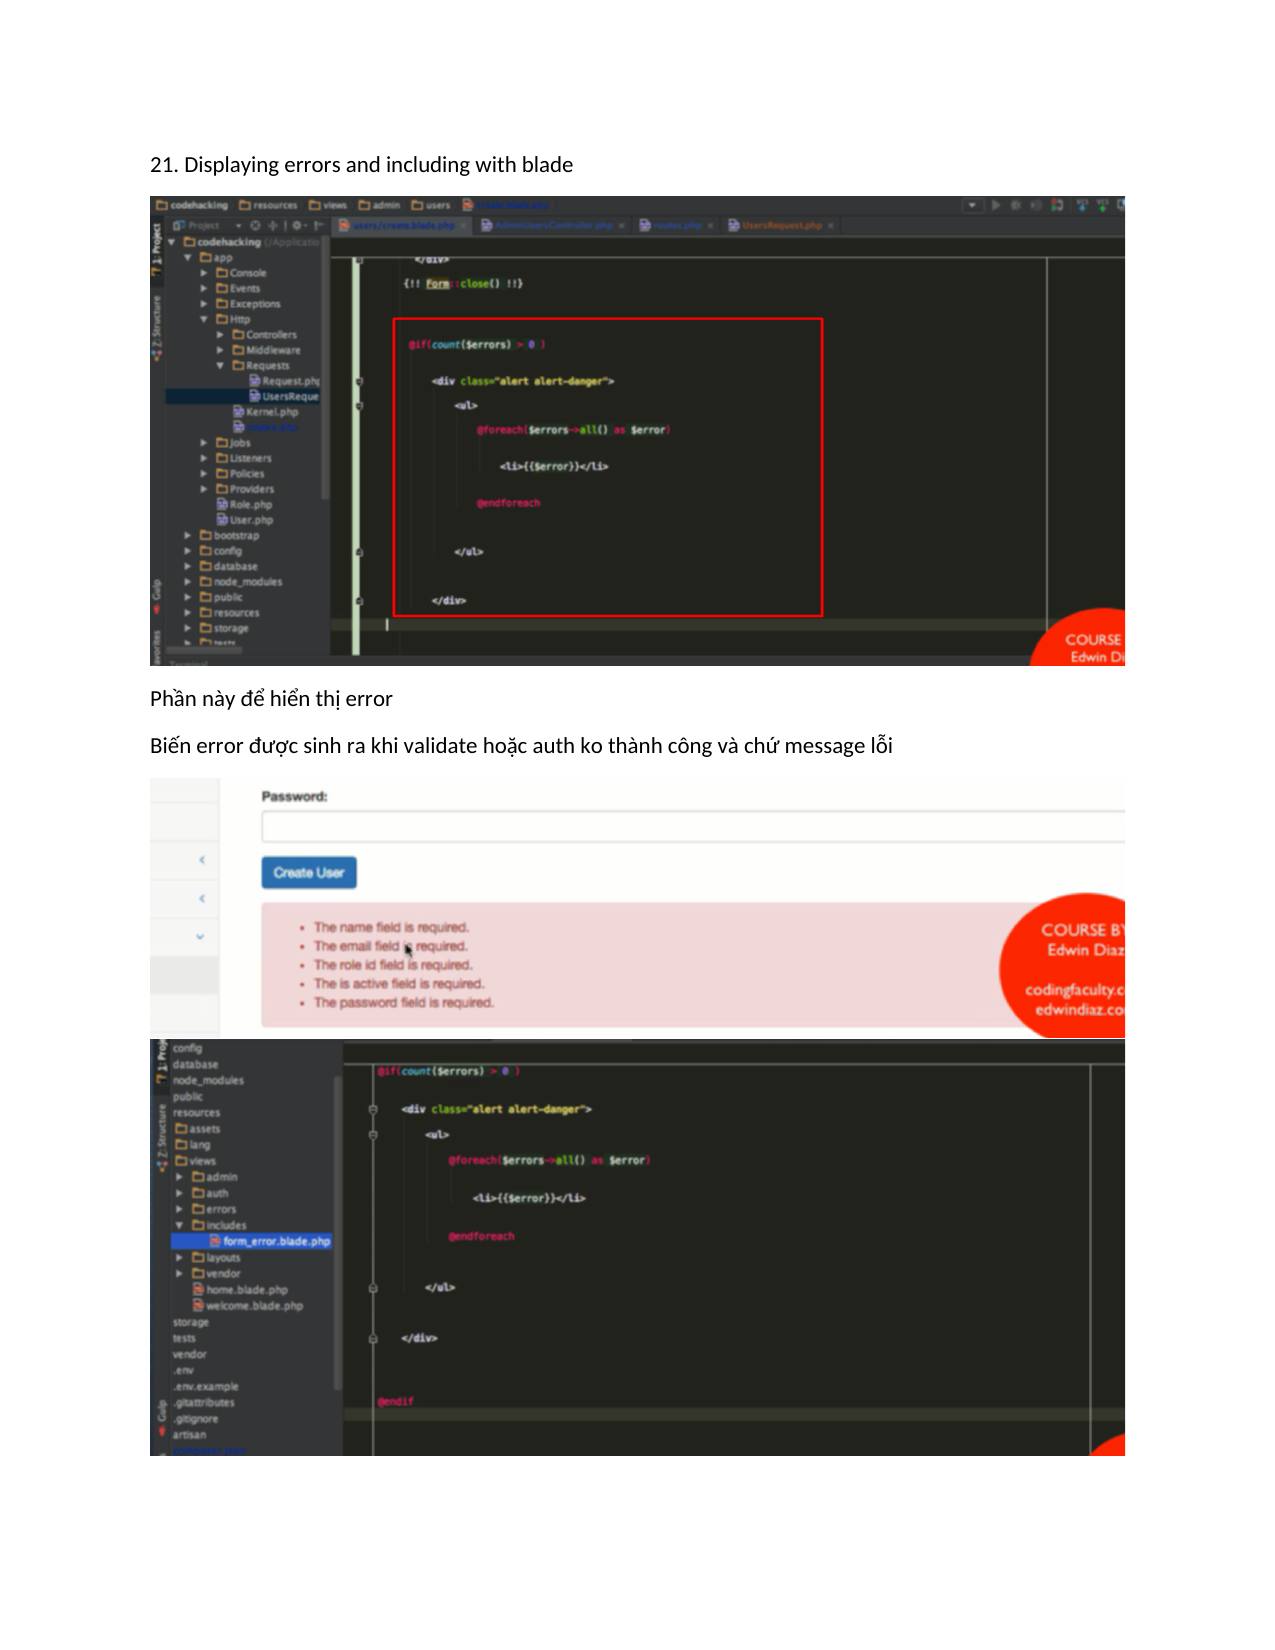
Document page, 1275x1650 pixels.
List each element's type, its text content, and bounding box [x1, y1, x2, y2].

text Biến error được sinh ra khi validate hoặc auth ko thành công và chứ message lỗi [150, 731, 1125, 759]
picture [150, 1039, 1125, 1456]
text Phần này để hiển thị error [150, 684, 1125, 713]
text 21. Displaying errors and including with blade [150, 150, 1125, 178]
picture [150, 778, 1125, 1038]
picture [150, 196, 1125, 666]
